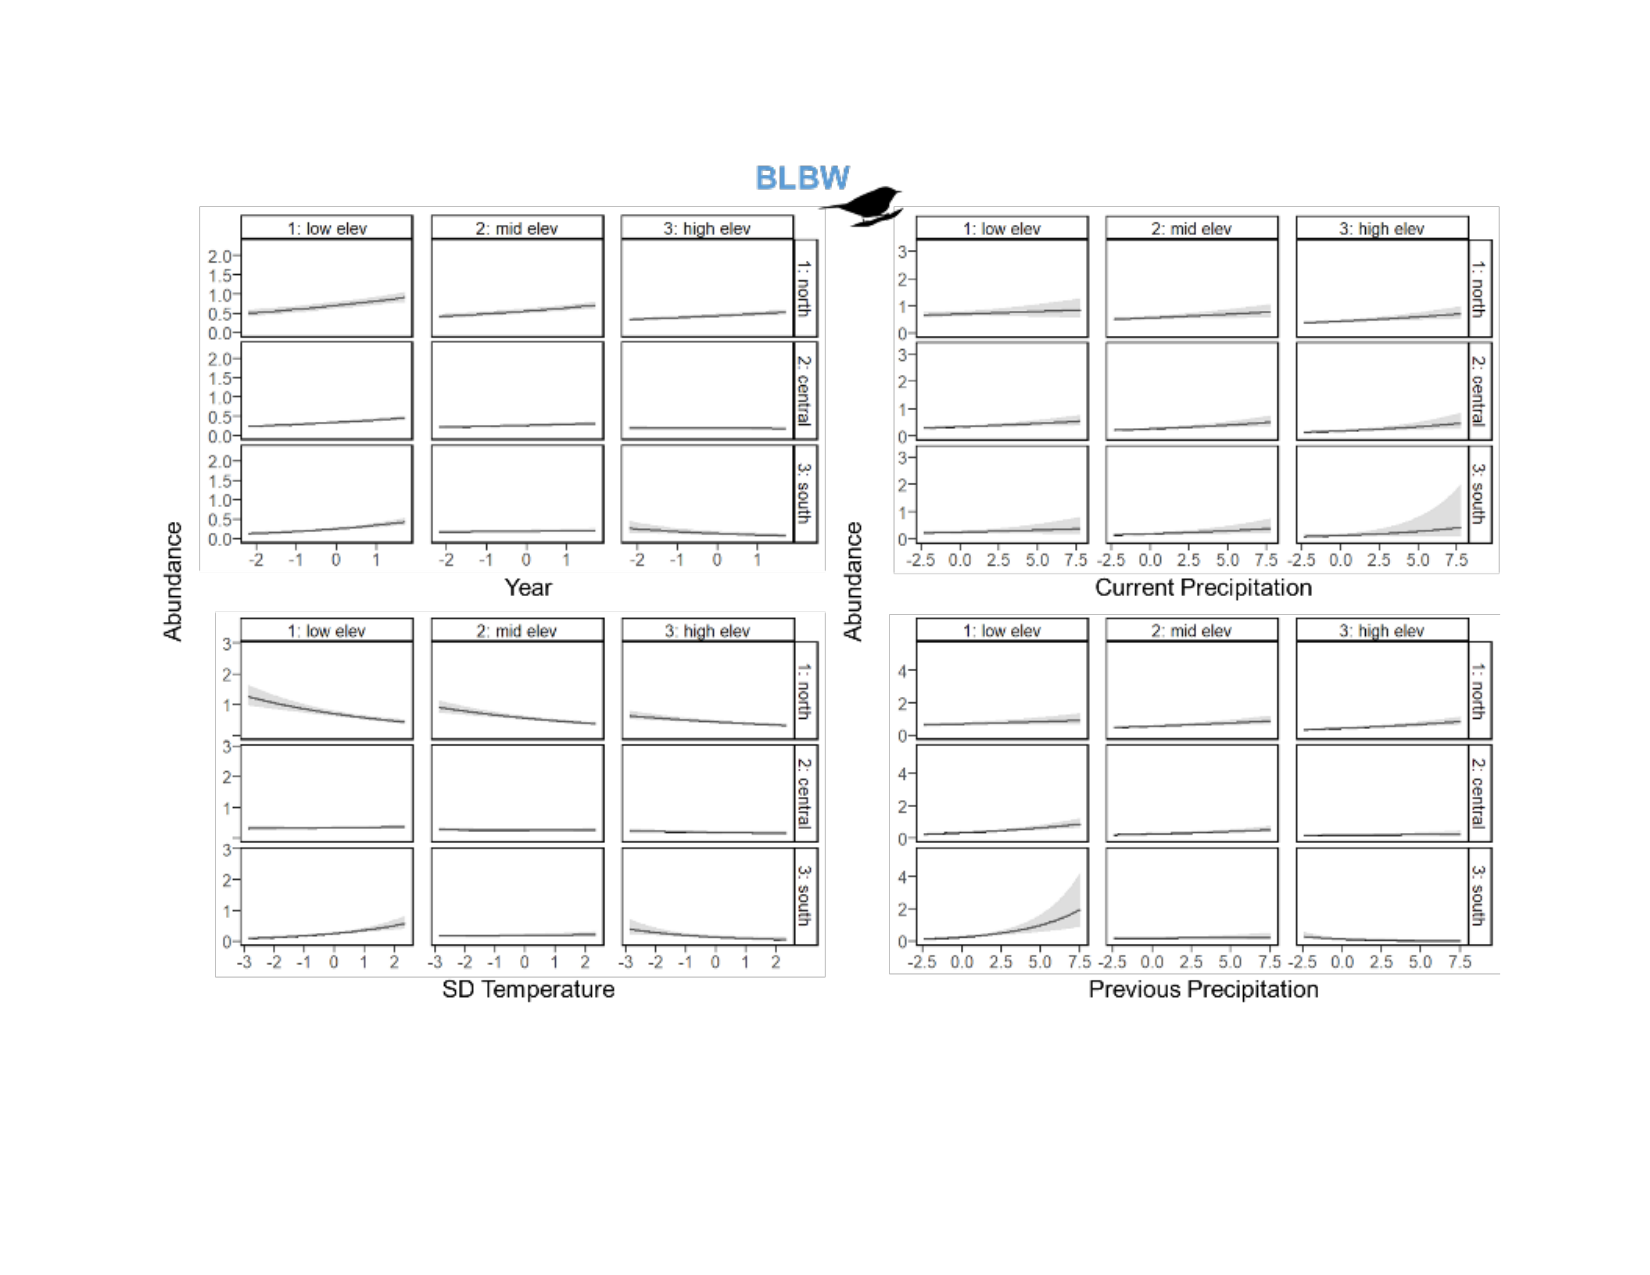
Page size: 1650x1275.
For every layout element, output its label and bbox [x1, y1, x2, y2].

picture [150, 150, 1500, 1018]
